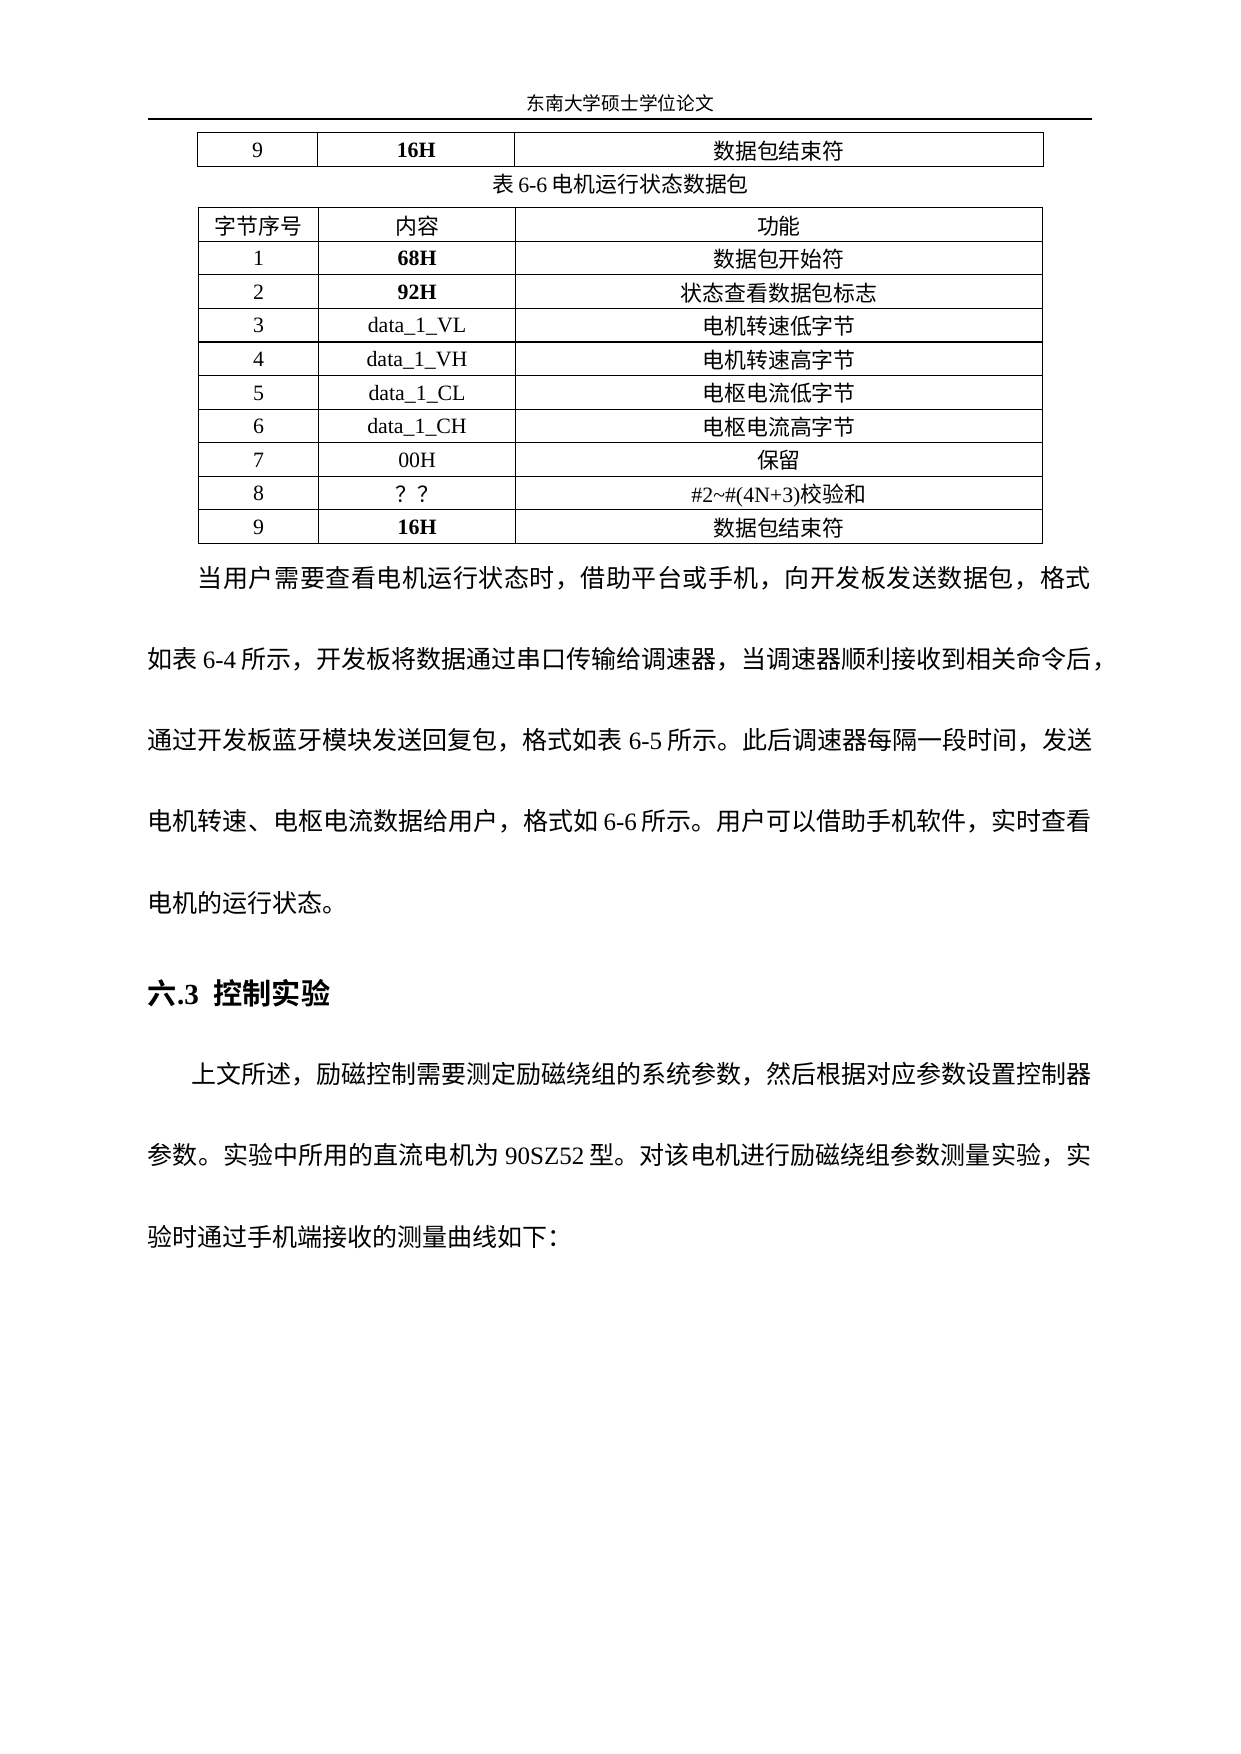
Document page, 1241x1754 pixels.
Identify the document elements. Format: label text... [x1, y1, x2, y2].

table_cell data_1_VH [319, 343, 515, 375]
text 当用户需要查看电机运行状态时，借助平台或手机，向开发板发送数据包，格式如表6-4所示，开发板将数据通过串口传输给调速器，当调速器顺利接收到相关命令后，通过开发板蓝牙模块发送回复包，格式如表6-5所示。此后调速器每隔一段时间，发送电机转速、电枢电流数据给用户，格式如6-6所示。用户可以借助手机软件，实时查看电机的运行状态。 [148, 544, 1092, 934]
table_cell 电机转速低字节 [516, 309, 1042, 341]
table_cell 2 [199, 275, 318, 308]
table_header 功能 [516, 208, 1042, 241]
table_cell 68H [319, 242, 515, 274]
table_cell 7 [199, 443, 318, 476]
text 上文所述，励磁控制需要测定励磁绕组的系统参数，然后根据对应参数设置控制器参数。实验中所用的直流电机为90SZ52型。对该电机进行励磁绕组参数测量实验，实验时通过手机端接收的测量曲线如下： [148, 1040, 1092, 1268]
table_cell #2~#(4N+3)校验和 [516, 477, 1042, 509]
table_cell 1 [199, 242, 318, 274]
text 表6-6电机运行状态数据包 [148, 167, 1092, 199]
table_cell 16H [319, 510, 515, 543]
table_cell ？？ [319, 477, 515, 509]
table_cell 状态查看数据包标志 [516, 275, 1042, 308]
table_cell 6 [199, 410, 318, 442]
table_cell 保留 [516, 443, 1042, 476]
table_header 内容 [319, 208, 515, 241]
table_cell data_1_VL [319, 309, 515, 341]
table_cell 电枢电流低字节 [516, 376, 1042, 408]
table_header 字节序号 [199, 208, 318, 241]
table_cell 92H [319, 275, 515, 308]
table_cell data_1_CL [319, 376, 515, 408]
table_cell 数据包结束符 [515, 133, 1043, 166]
table_cell 8 [199, 477, 318, 509]
table_cell data_1_CH [319, 410, 515, 442]
table_cell 9 [199, 510, 318, 543]
table_cell 电枢电流高字节 [516, 410, 1042, 442]
subtitle 控制实验 [148, 959, 1092, 1024]
table_cell 16H [318, 133, 514, 166]
table_cell 数据包结束符 [516, 510, 1042, 543]
table_cell 5 [199, 376, 318, 408]
table_cell 电机转速高字节 [516, 343, 1042, 375]
table_cell 3 [199, 309, 318, 341]
table_cell 4 [199, 343, 318, 375]
table_cell 数据包开始符 [516, 242, 1042, 274]
table_cell 00H [319, 443, 515, 476]
table_cell 9 [198, 133, 317, 166]
